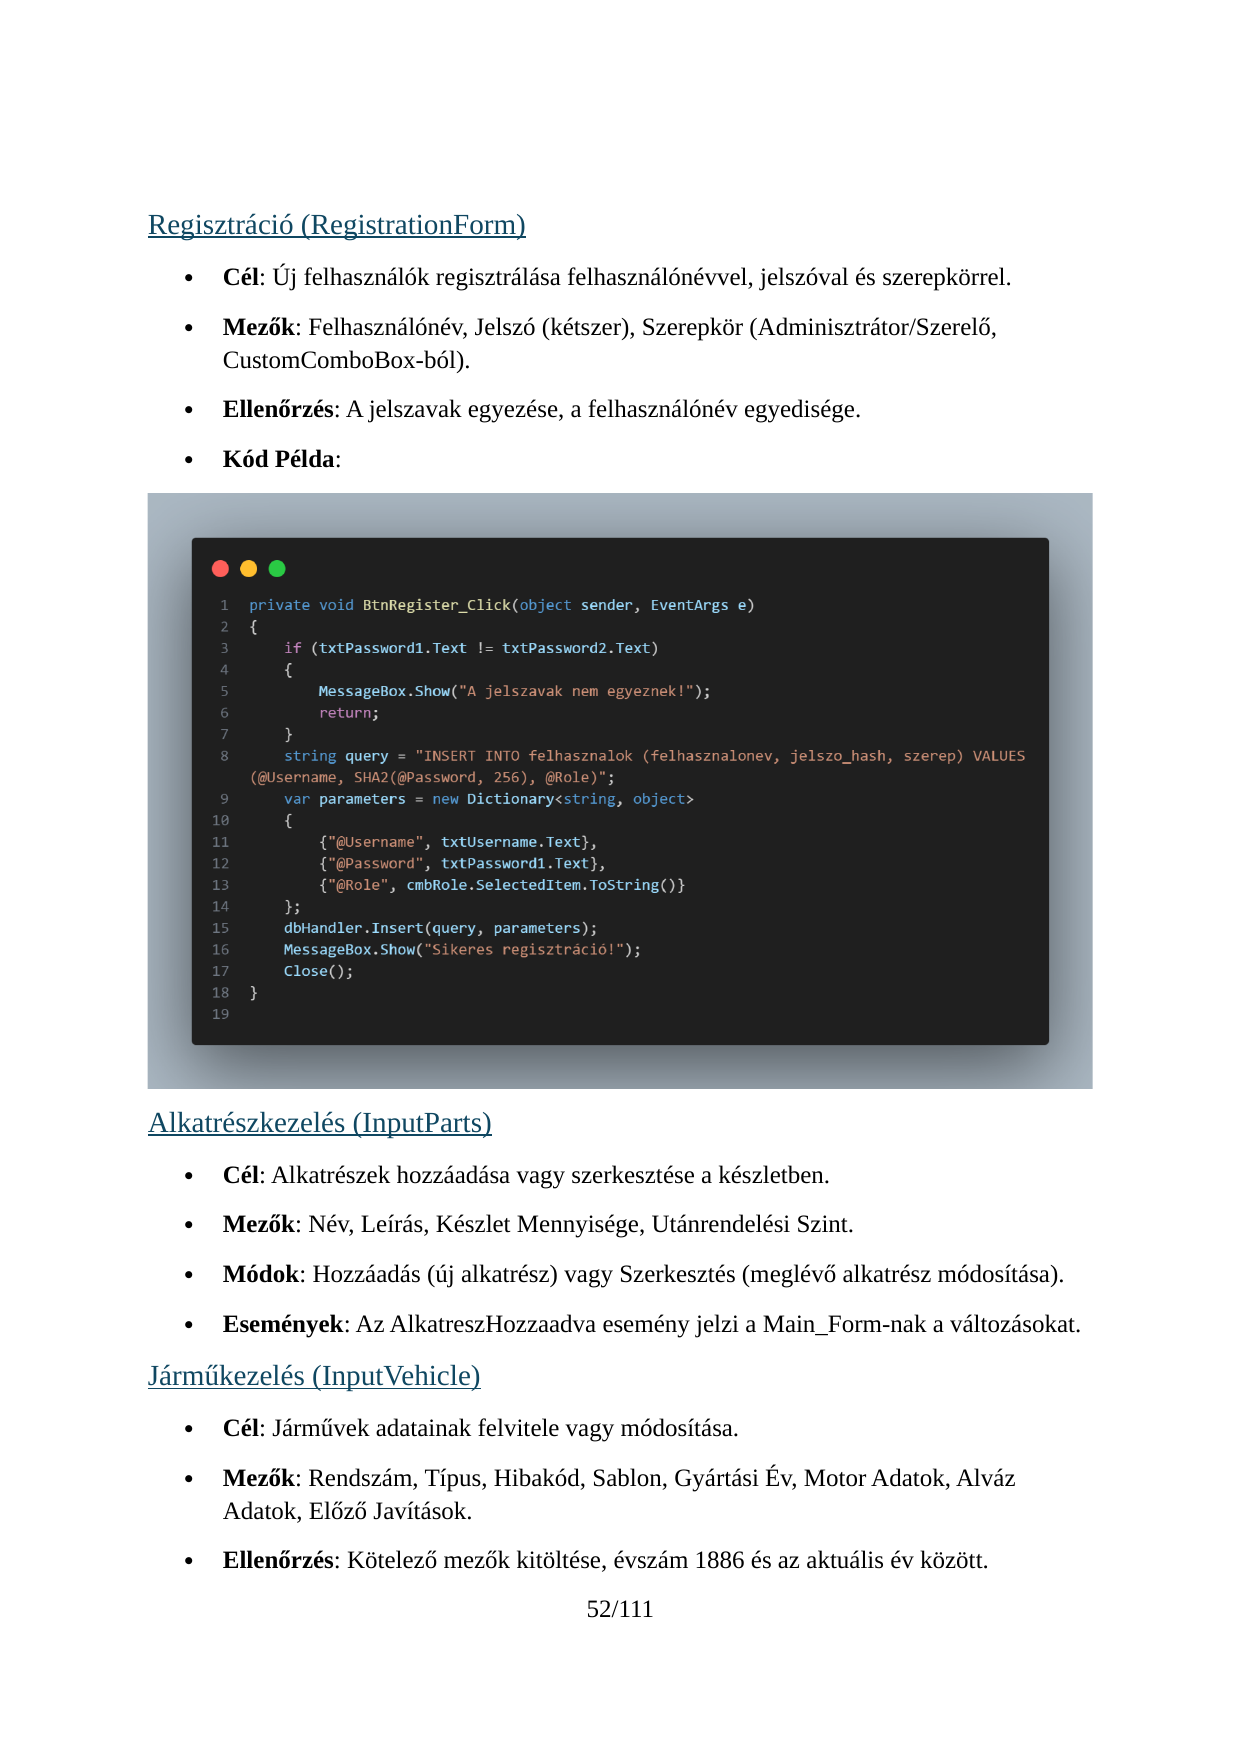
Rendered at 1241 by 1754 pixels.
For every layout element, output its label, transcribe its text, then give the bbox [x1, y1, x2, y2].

list Kód Példa: [185, 444, 1092, 473]
list Mezők: Név, Leírás, Készlet Mennyisége, Utánrendelési Szint. [185, 1209, 1092, 1238]
list Cél: Járművek adatainak felvitele vagy módosítása. [185, 1413, 1092, 1442]
list Cél: Alkatrészek hozzáadása vagy szerkesztése a készletben. [185, 1160, 1092, 1188]
list Ellenőrzés: A jelszavak egyezése, a felhasználónév egyedisége. [185, 394, 1092, 423]
list Események: Az AlkatreszHozzaadva esemény jelzi a Main_Form-nak a változásokat. [185, 1309, 1092, 1338]
subtitle Regisztráció (RegistrationForm) [148, 207, 1092, 241]
picture [147, 493, 1093, 1089]
list Ellenőrzés: Kötelező mezők kitöltése, évszám 1886 és az aktuális év között. [185, 1545, 1092, 1574]
list Mezők: Rendszám, Típus, Hibakód, Sablon, Gyártási Év, Motor Adatok, Alváz Adatok, Előző Javítások. [185, 1463, 1092, 1524]
list Módok: Hozzáadás (új alkatrész) vagy Szerkesztés (meglévő alkatrész módosítása). [185, 1259, 1092, 1288]
list Cél: Új felhasználók regisztrálása felhasználónévvel, jelszóval és szerepkörrel. [185, 262, 1092, 291]
list Mezők: Felhasználónév, Jelszó (kétszer), Szerepkör (Adminisztrátor/Szerelő, CustomComboBox-ból). [185, 312, 1092, 373]
subtitle Járműkezelés (InputVehicle) [148, 1358, 1092, 1392]
subtitle Alkatrészkezelés (InputParts) [148, 1089, 1092, 1139]
